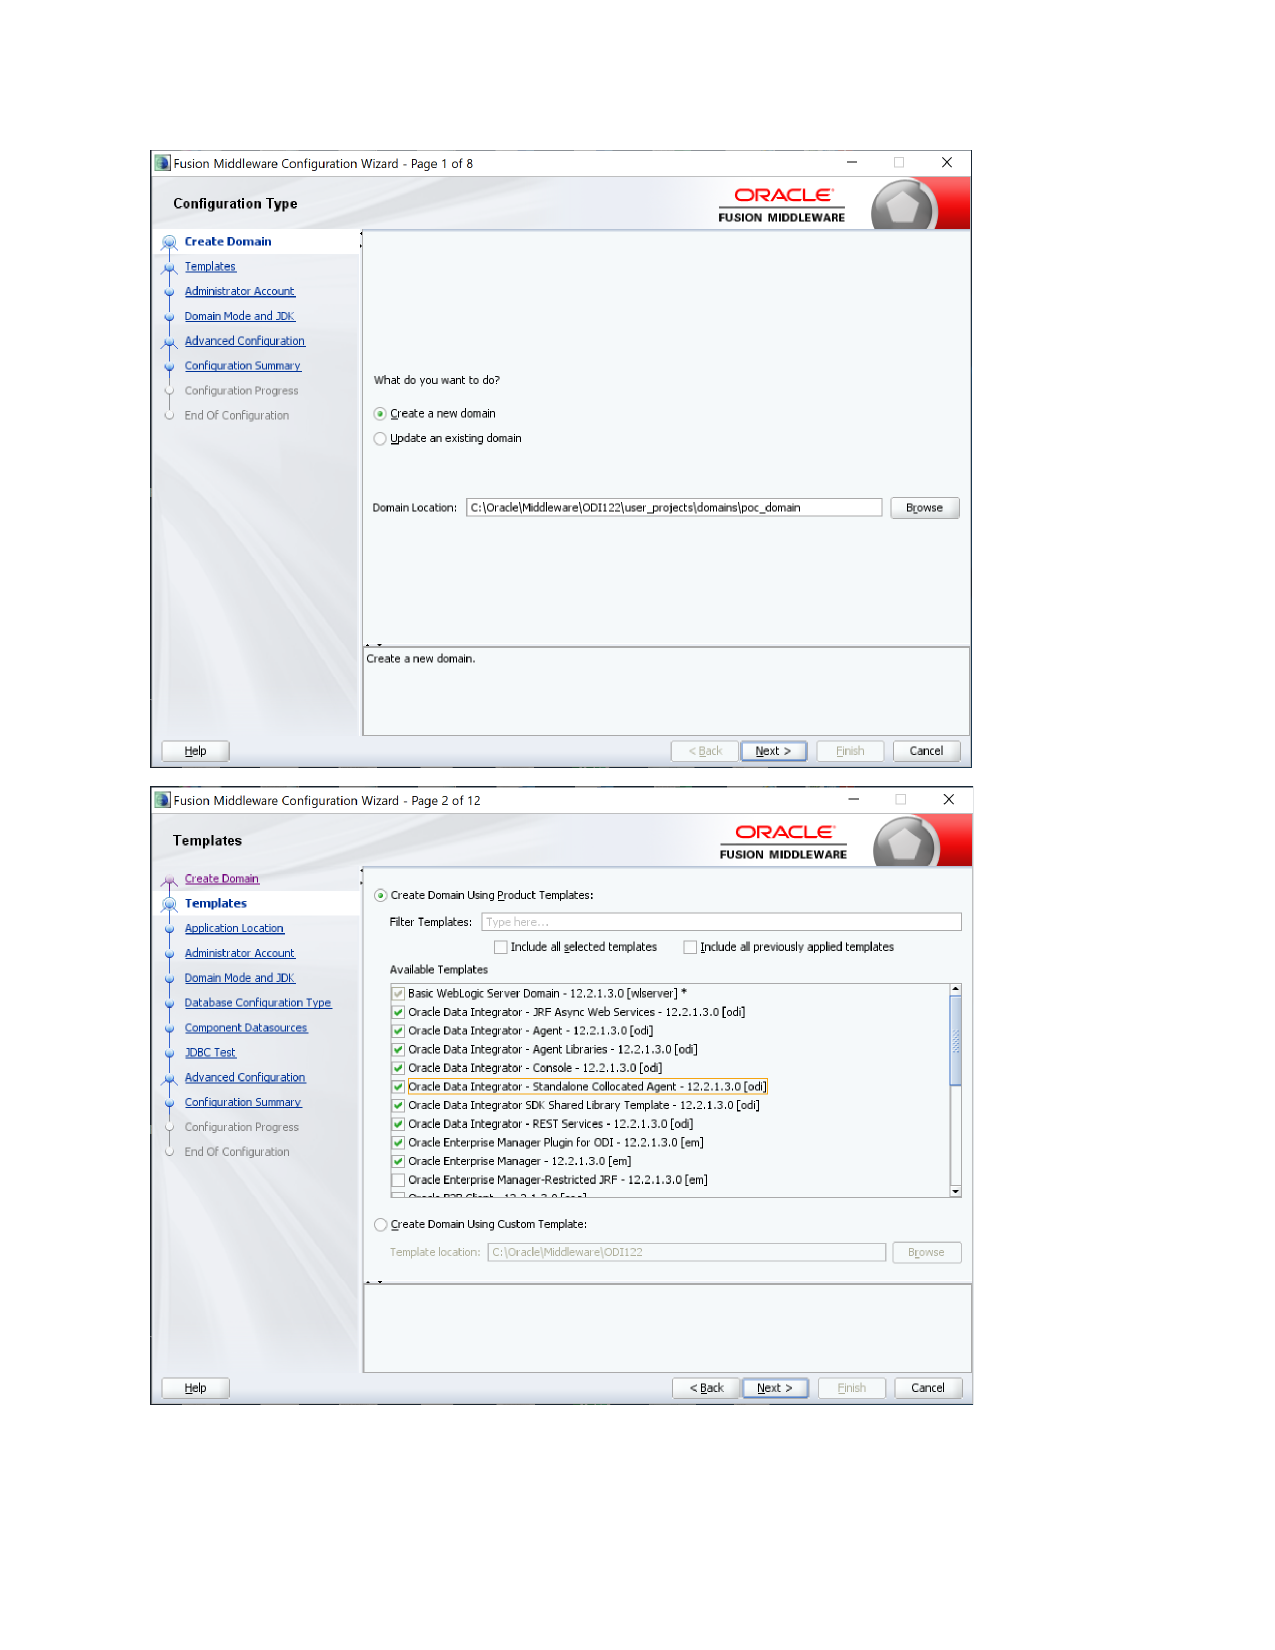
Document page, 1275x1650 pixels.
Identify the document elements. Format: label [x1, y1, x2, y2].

picture [150, 786, 974, 1405]
picture [150, 150, 972, 768]
